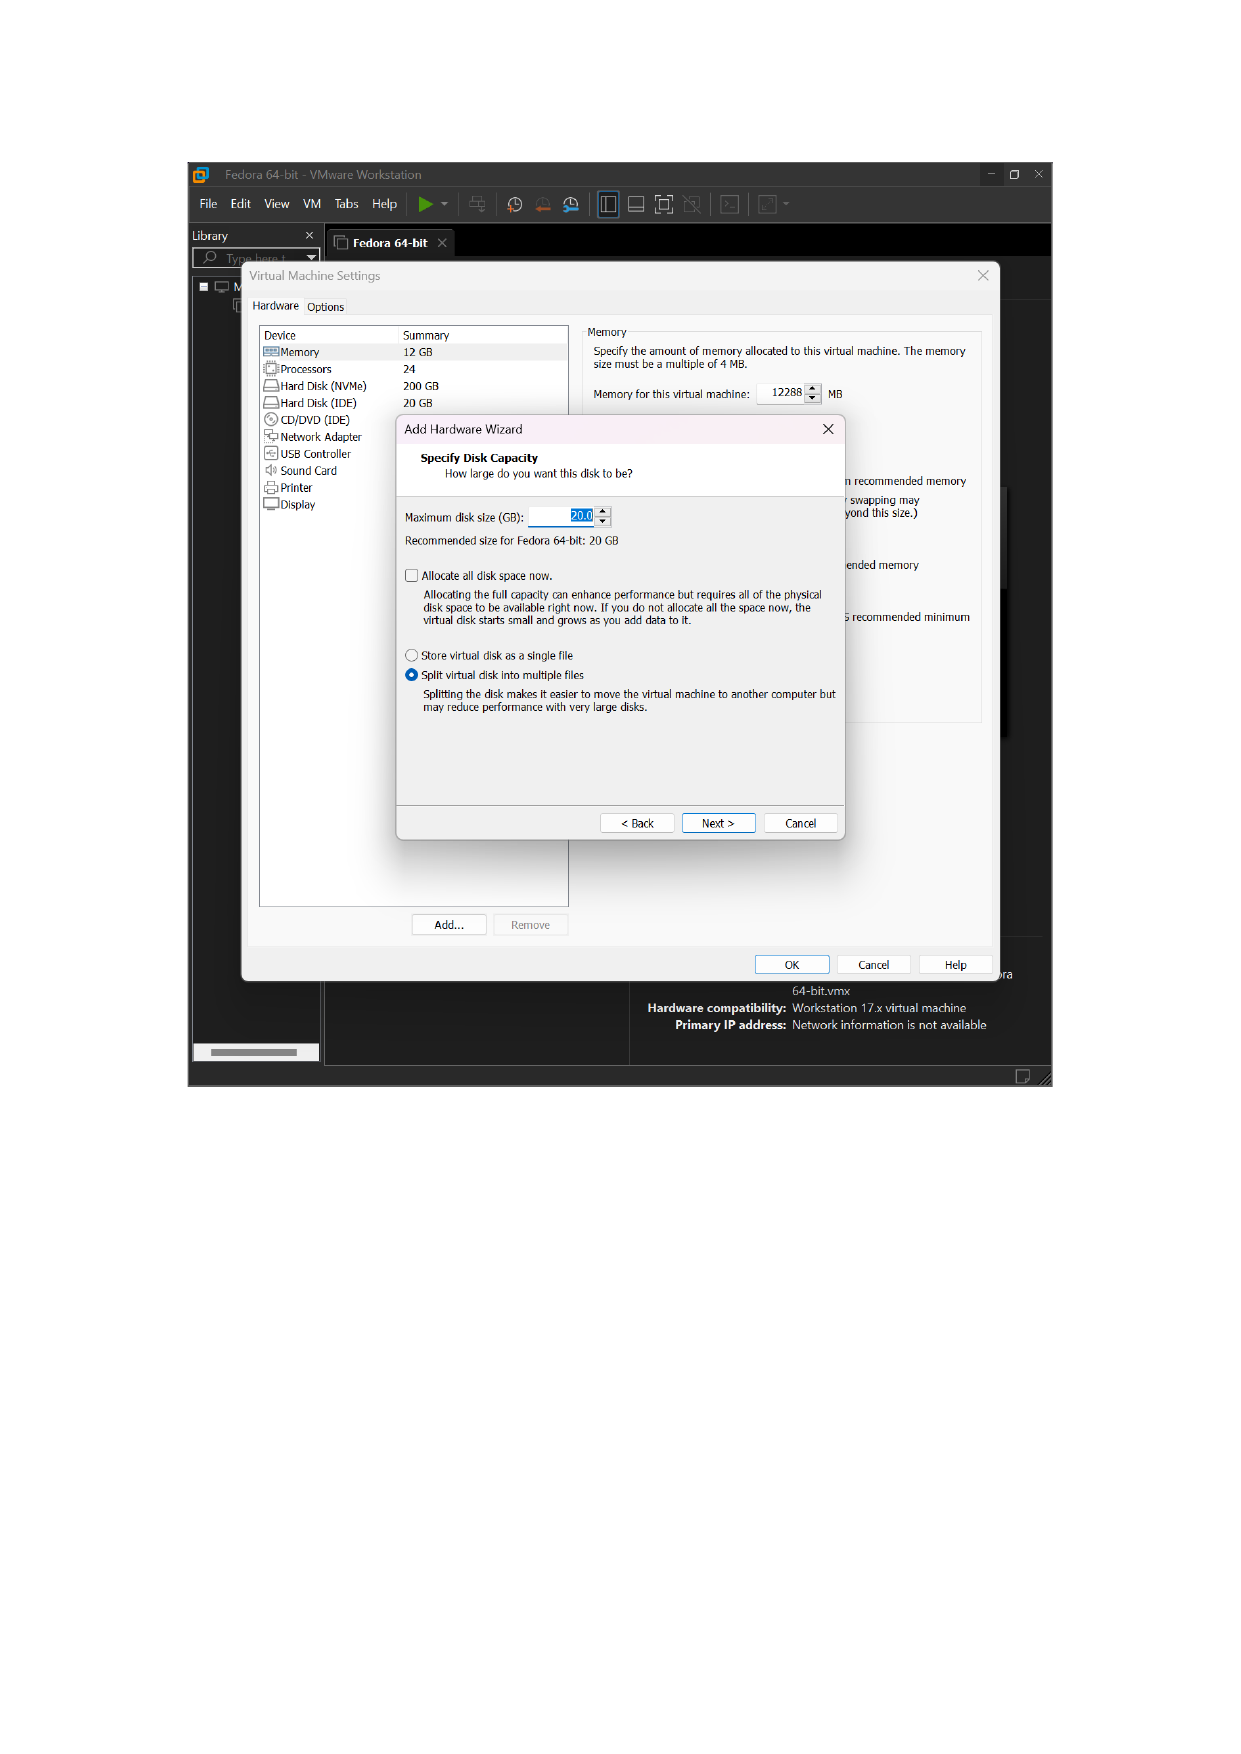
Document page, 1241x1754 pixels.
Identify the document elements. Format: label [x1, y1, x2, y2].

picture [187, 162, 1053, 1087]
